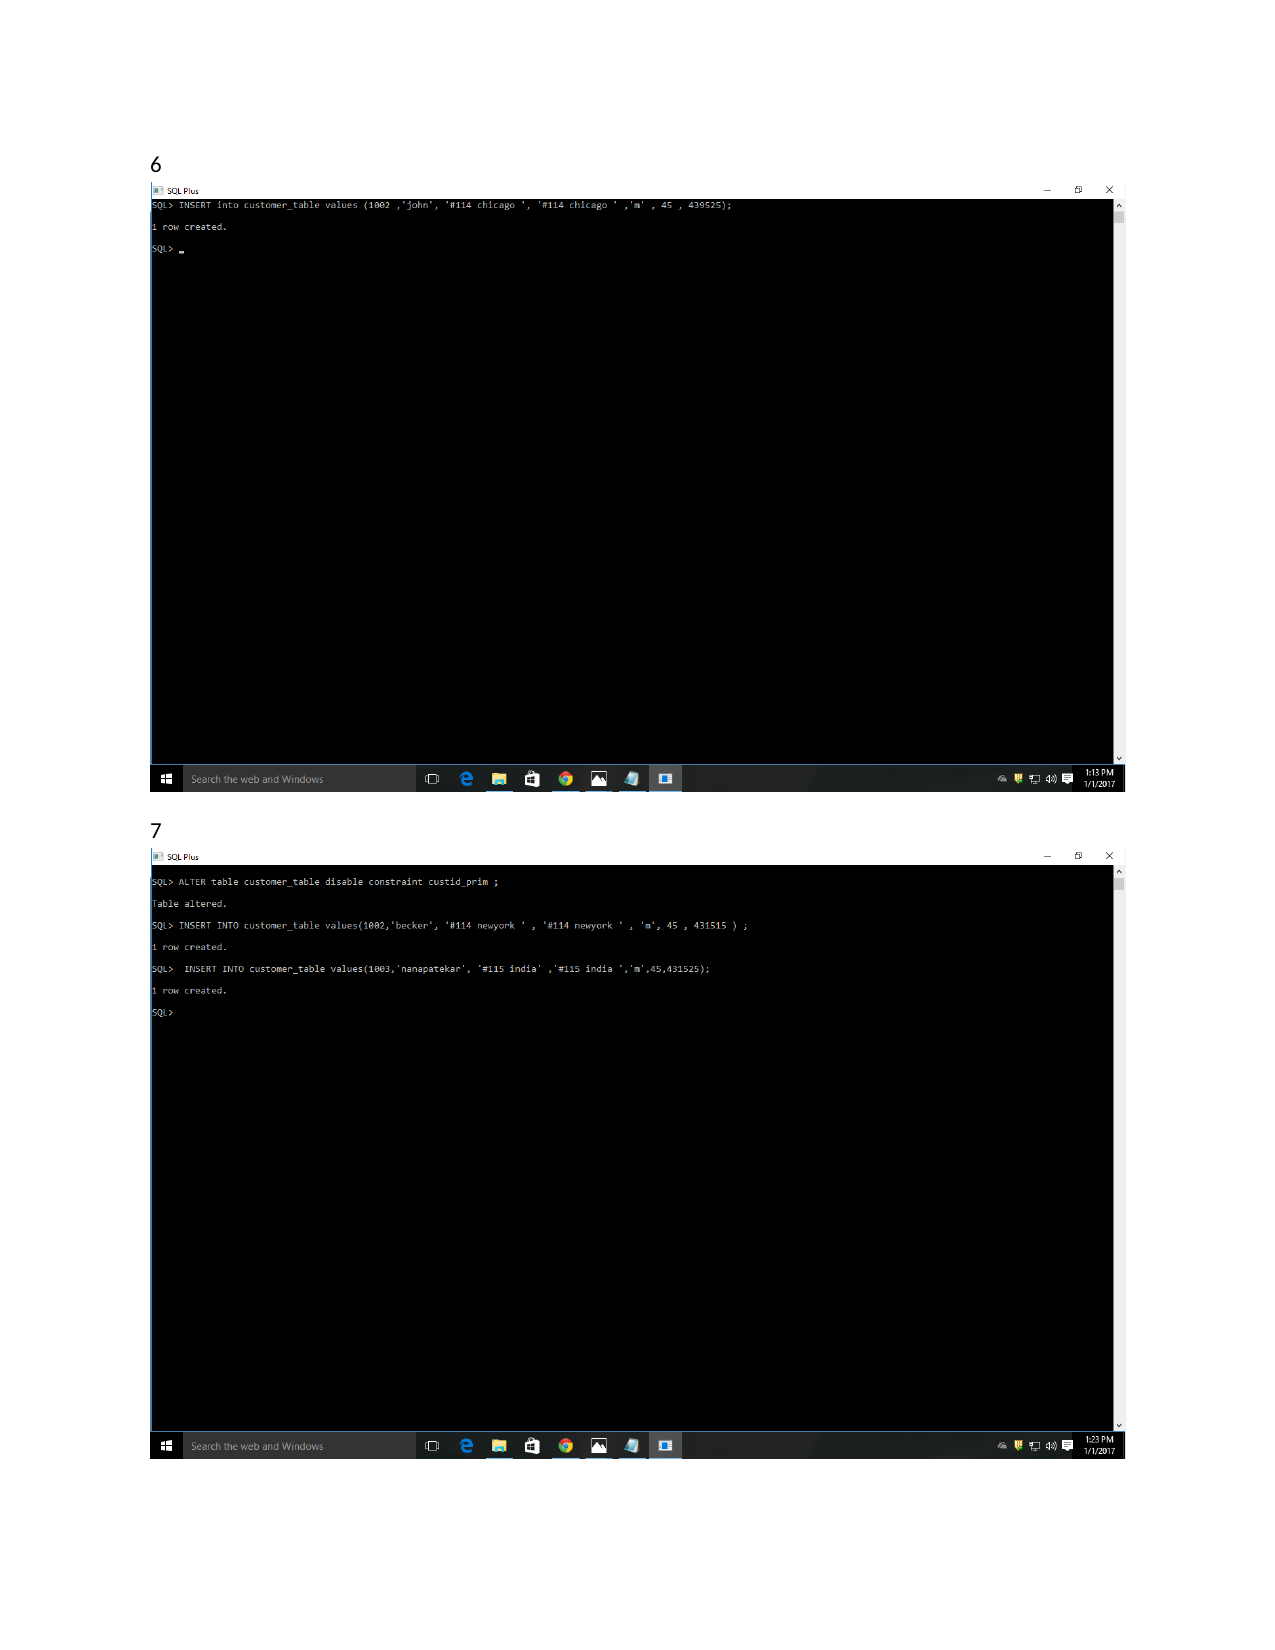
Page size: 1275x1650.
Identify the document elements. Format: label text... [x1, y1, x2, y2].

picture [150, 848, 1125, 1459]
picture [150, 182, 1125, 792]
text 6 [150, 150, 1125, 182]
text 7 [150, 817, 1125, 848]
